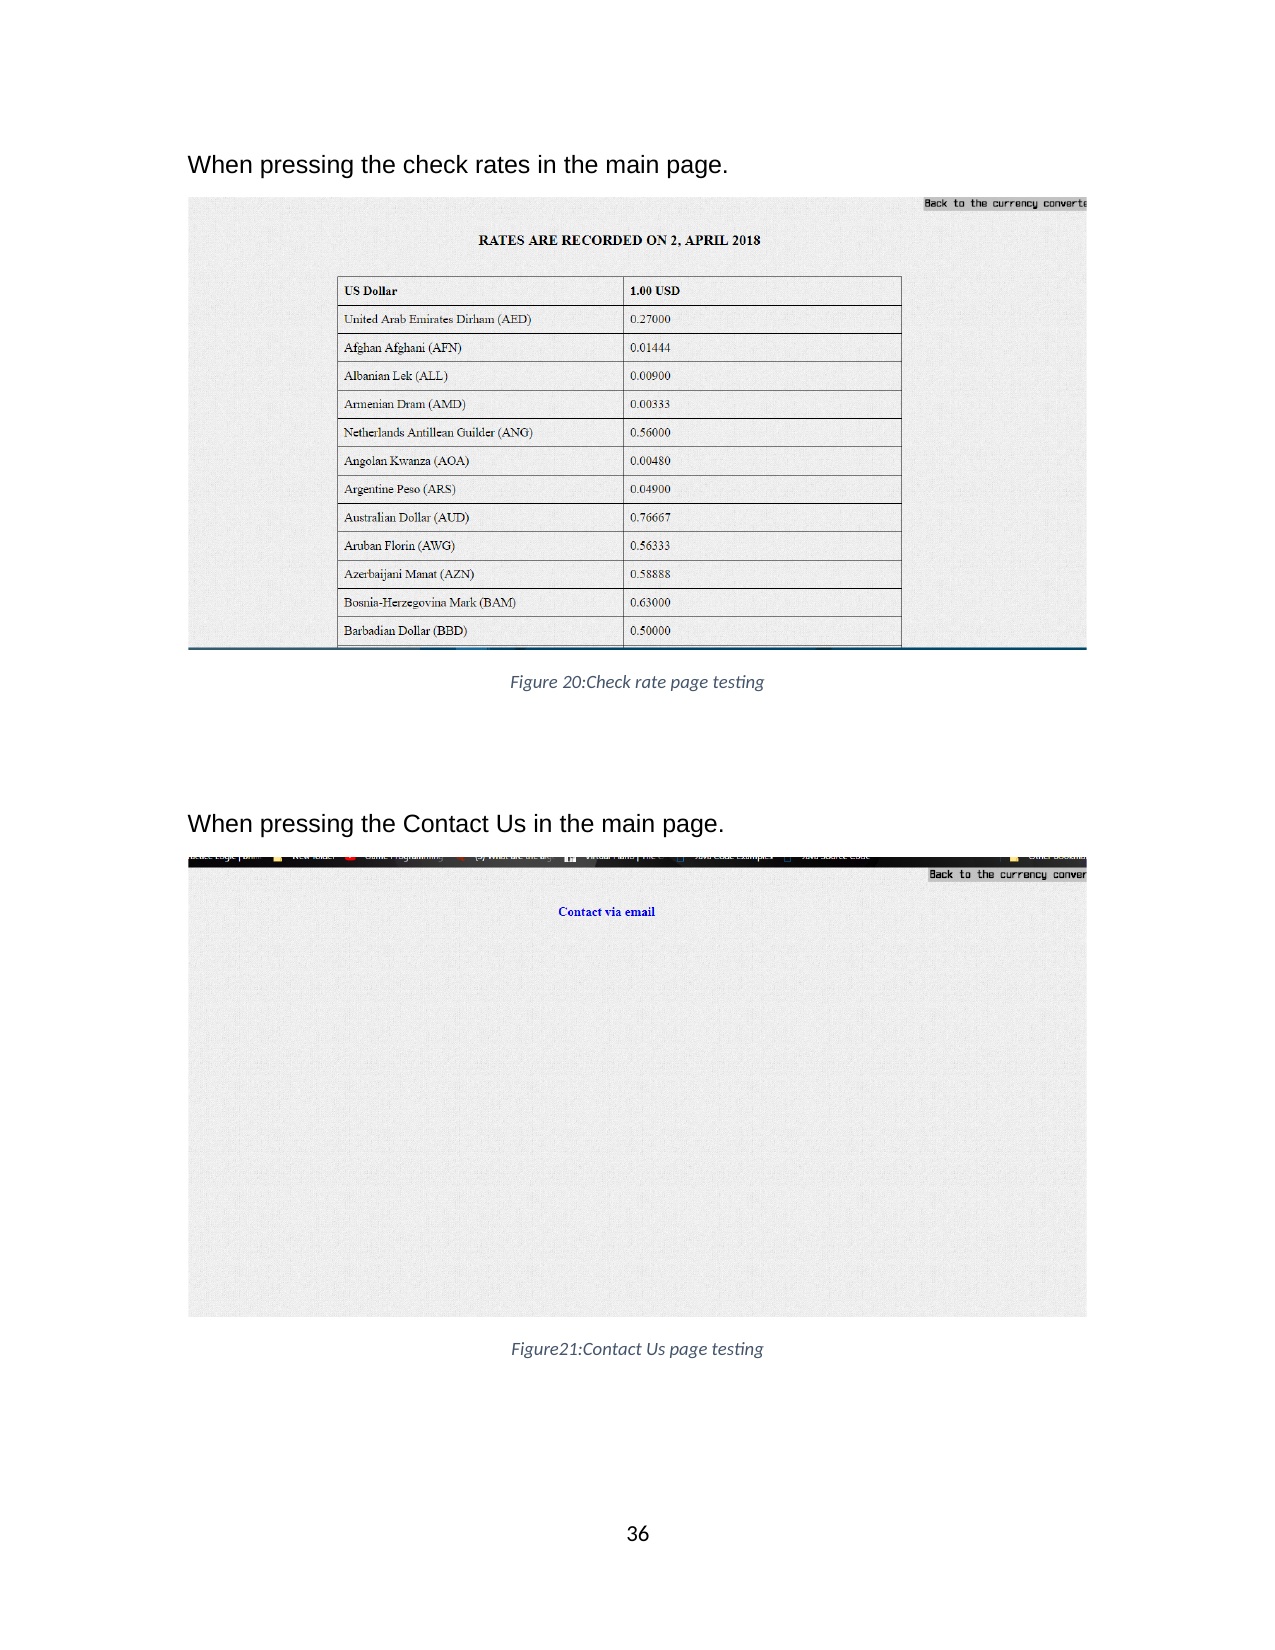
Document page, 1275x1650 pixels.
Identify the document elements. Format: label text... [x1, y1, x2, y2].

text Figure21:Contact Us page testing [187, 1337, 1087, 1360]
text When pressing the check rates in the main page. [187, 150, 1087, 179]
text When pressing the Contact Us in the main page. [187, 809, 1087, 838]
picture [188, 857, 1087, 1317]
picture [188, 197, 1087, 650]
